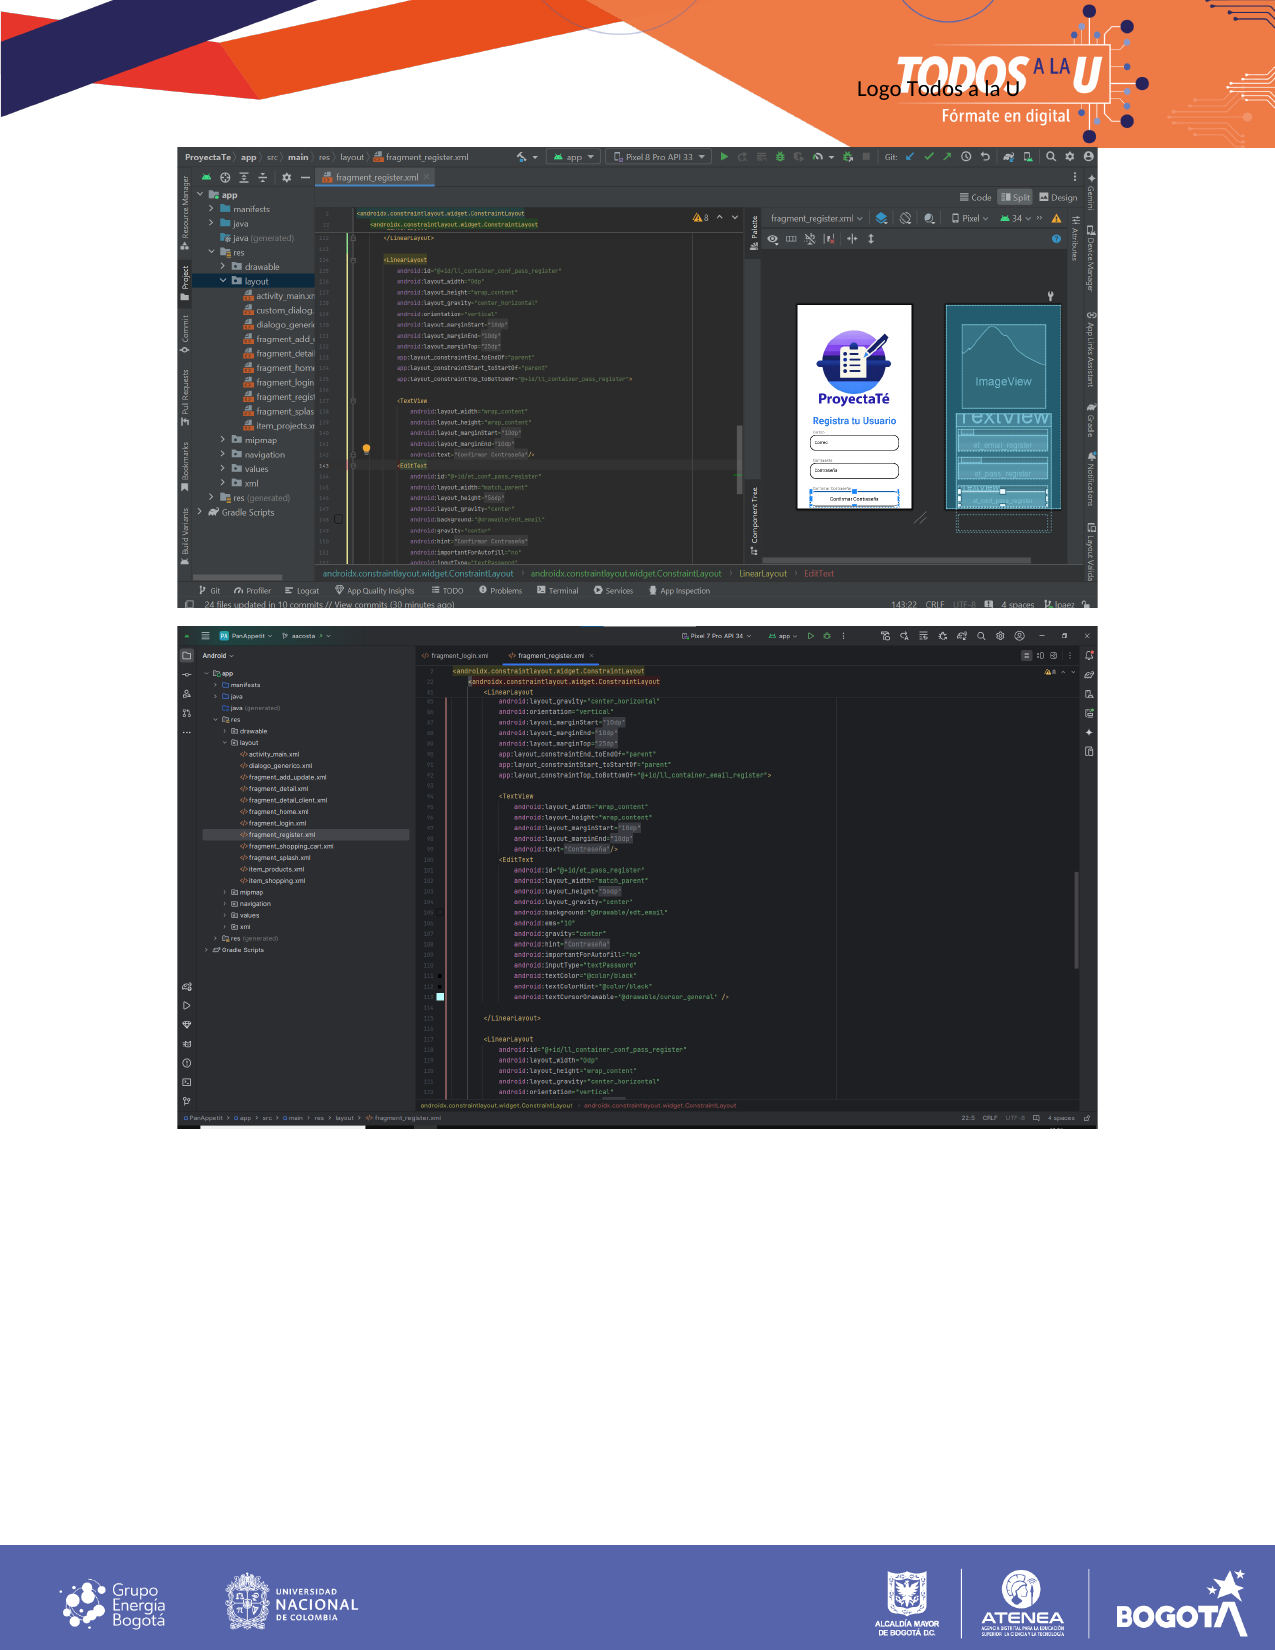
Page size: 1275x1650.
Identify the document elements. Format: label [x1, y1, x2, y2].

picture [0, 0, 1275, 608]
picture [0, 1545, 1275, 1650]
picture [177, 626, 1098, 1129]
